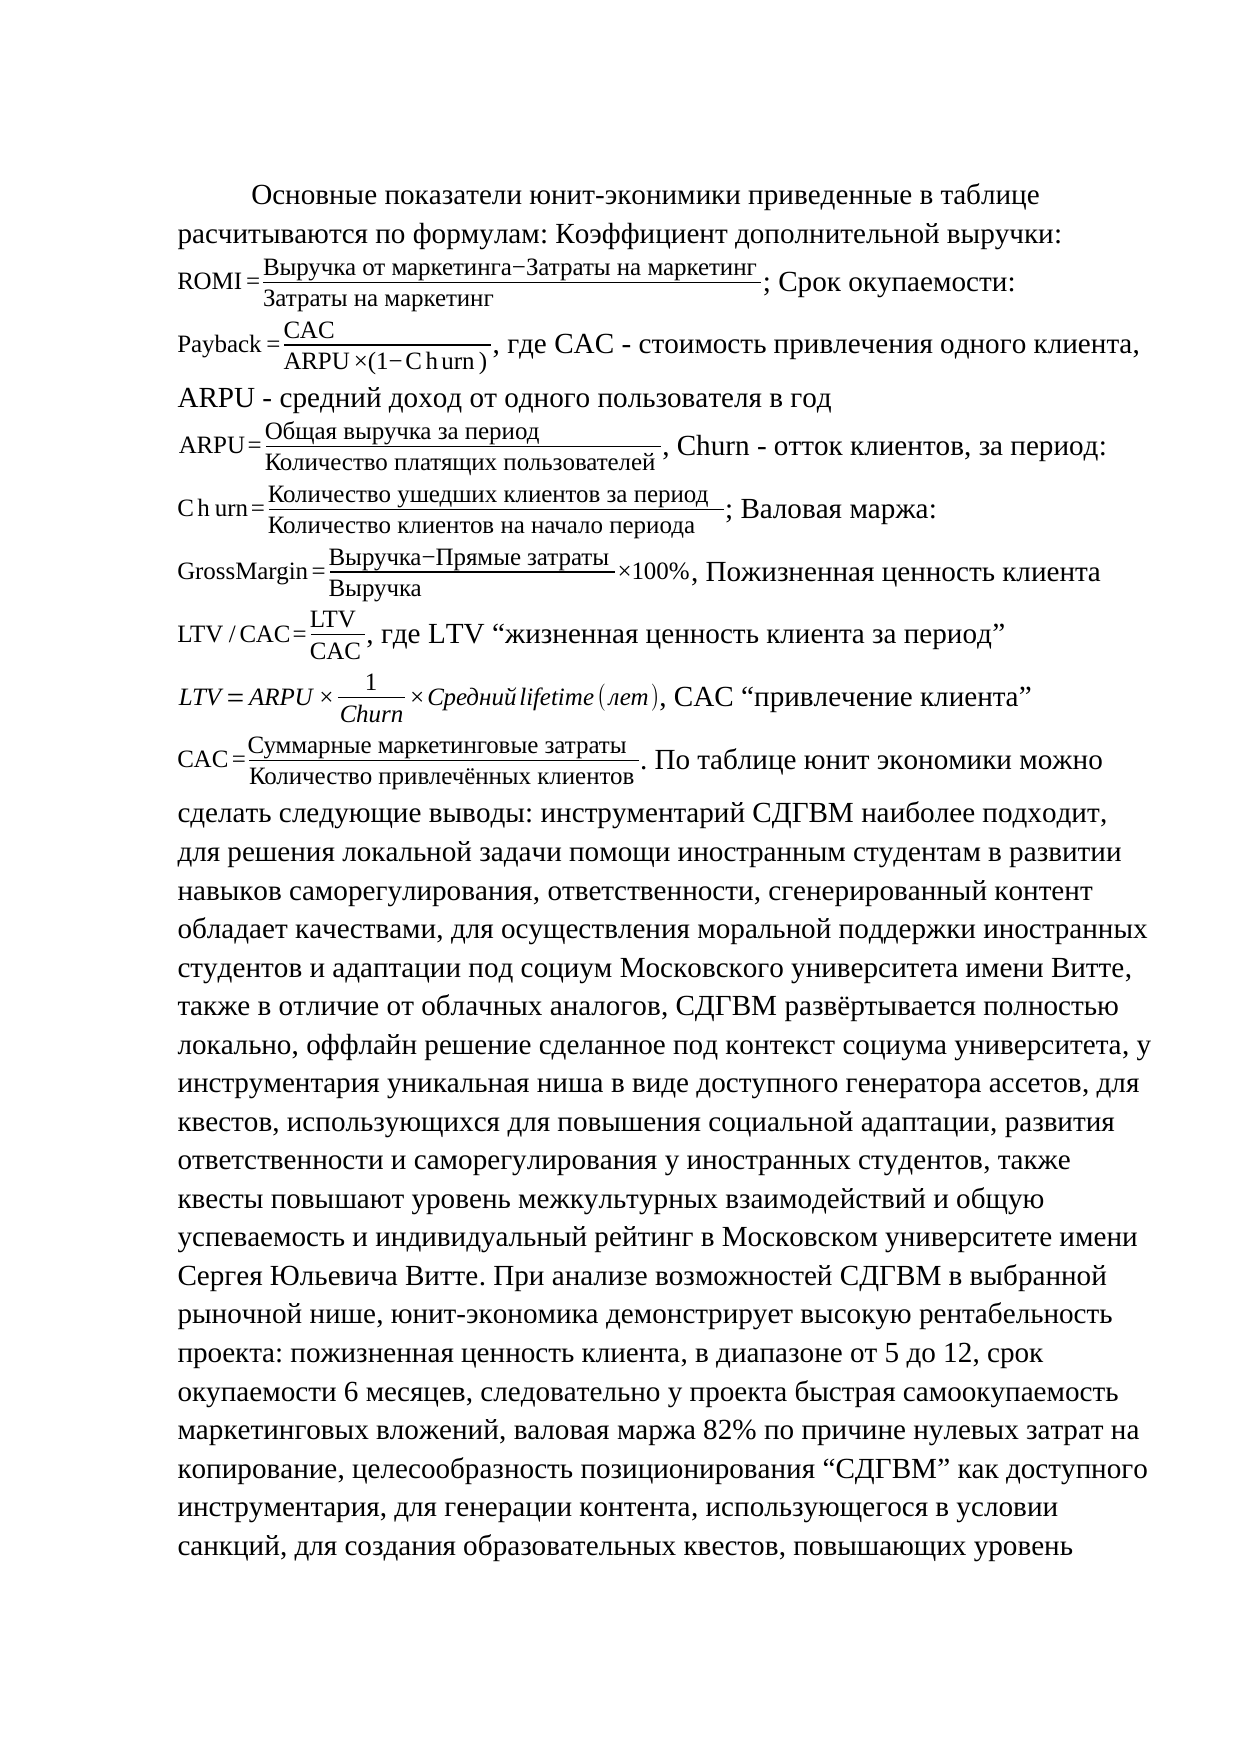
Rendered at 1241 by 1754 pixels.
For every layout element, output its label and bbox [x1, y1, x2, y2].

text [177, 177, 1152, 1561]
